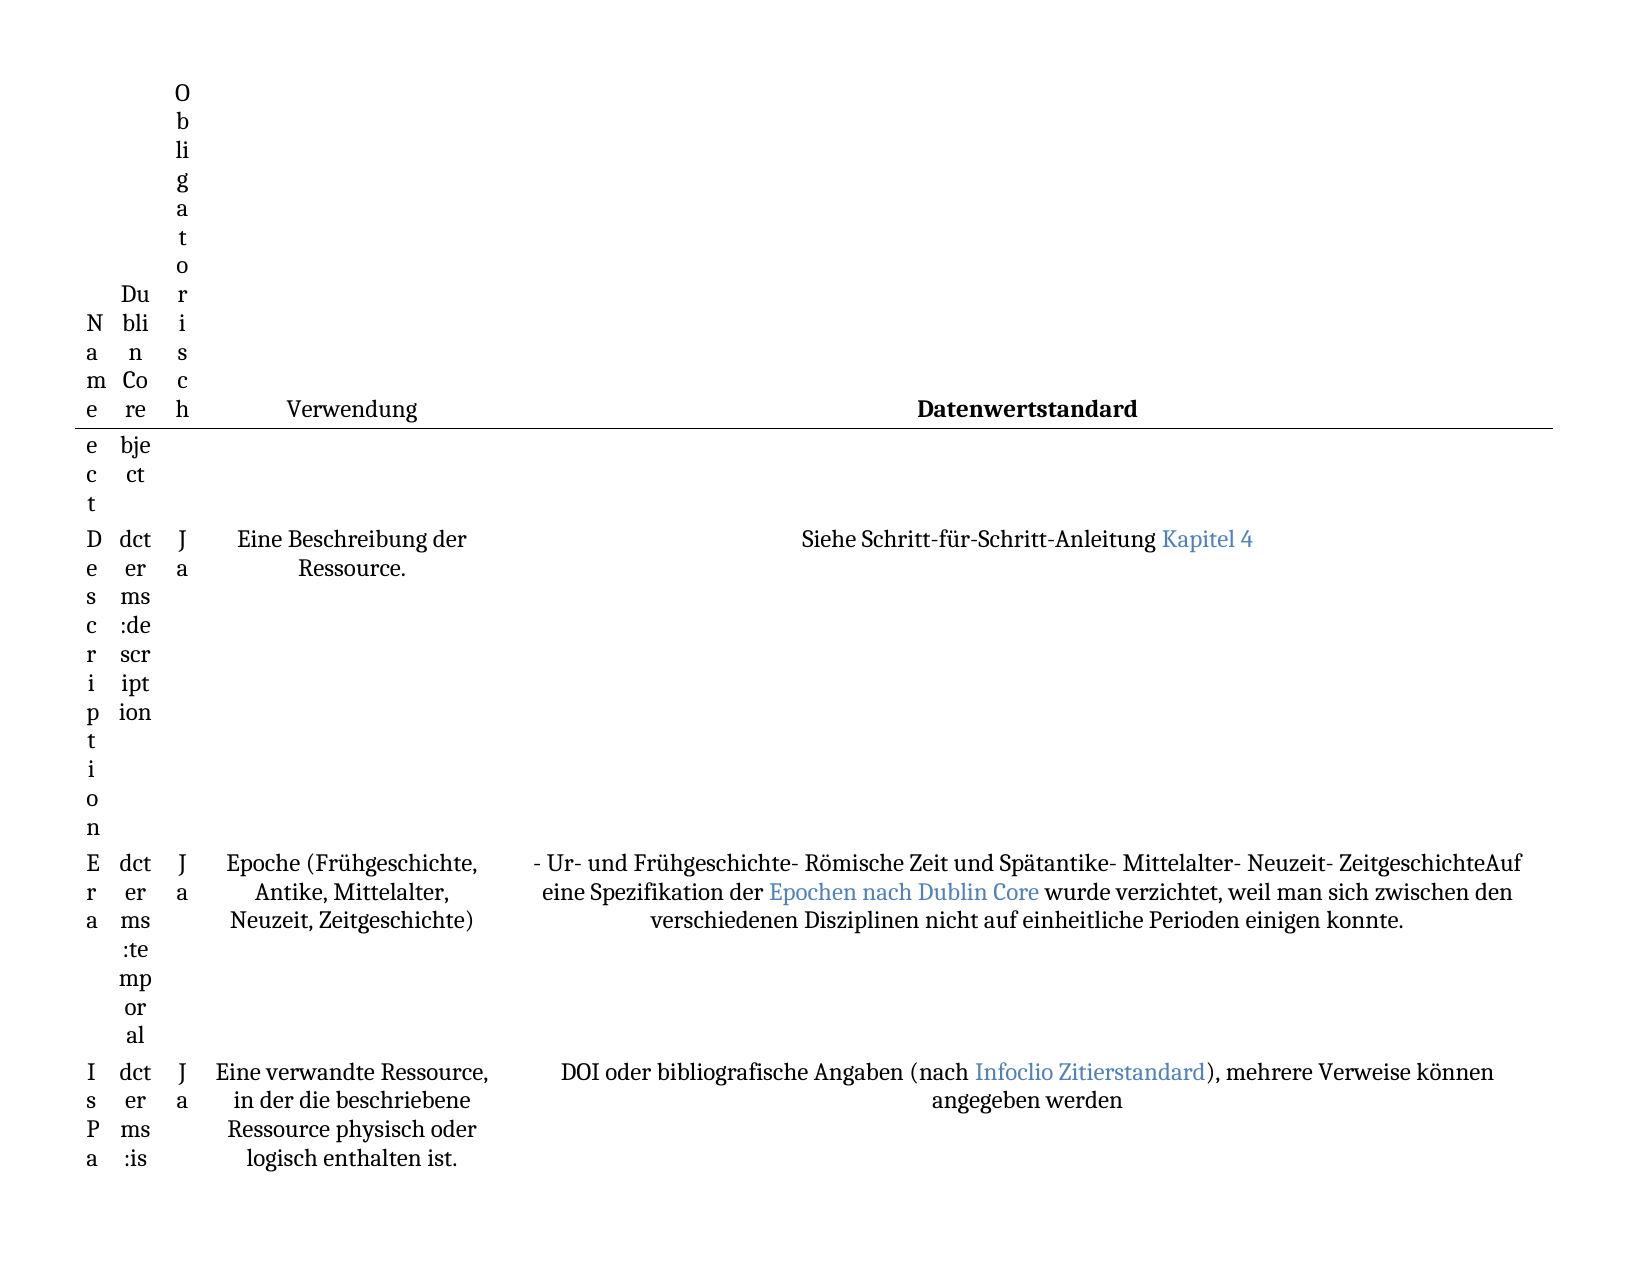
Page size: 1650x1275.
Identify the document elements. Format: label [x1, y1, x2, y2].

table_header [64, 75, 1564, 1176]
